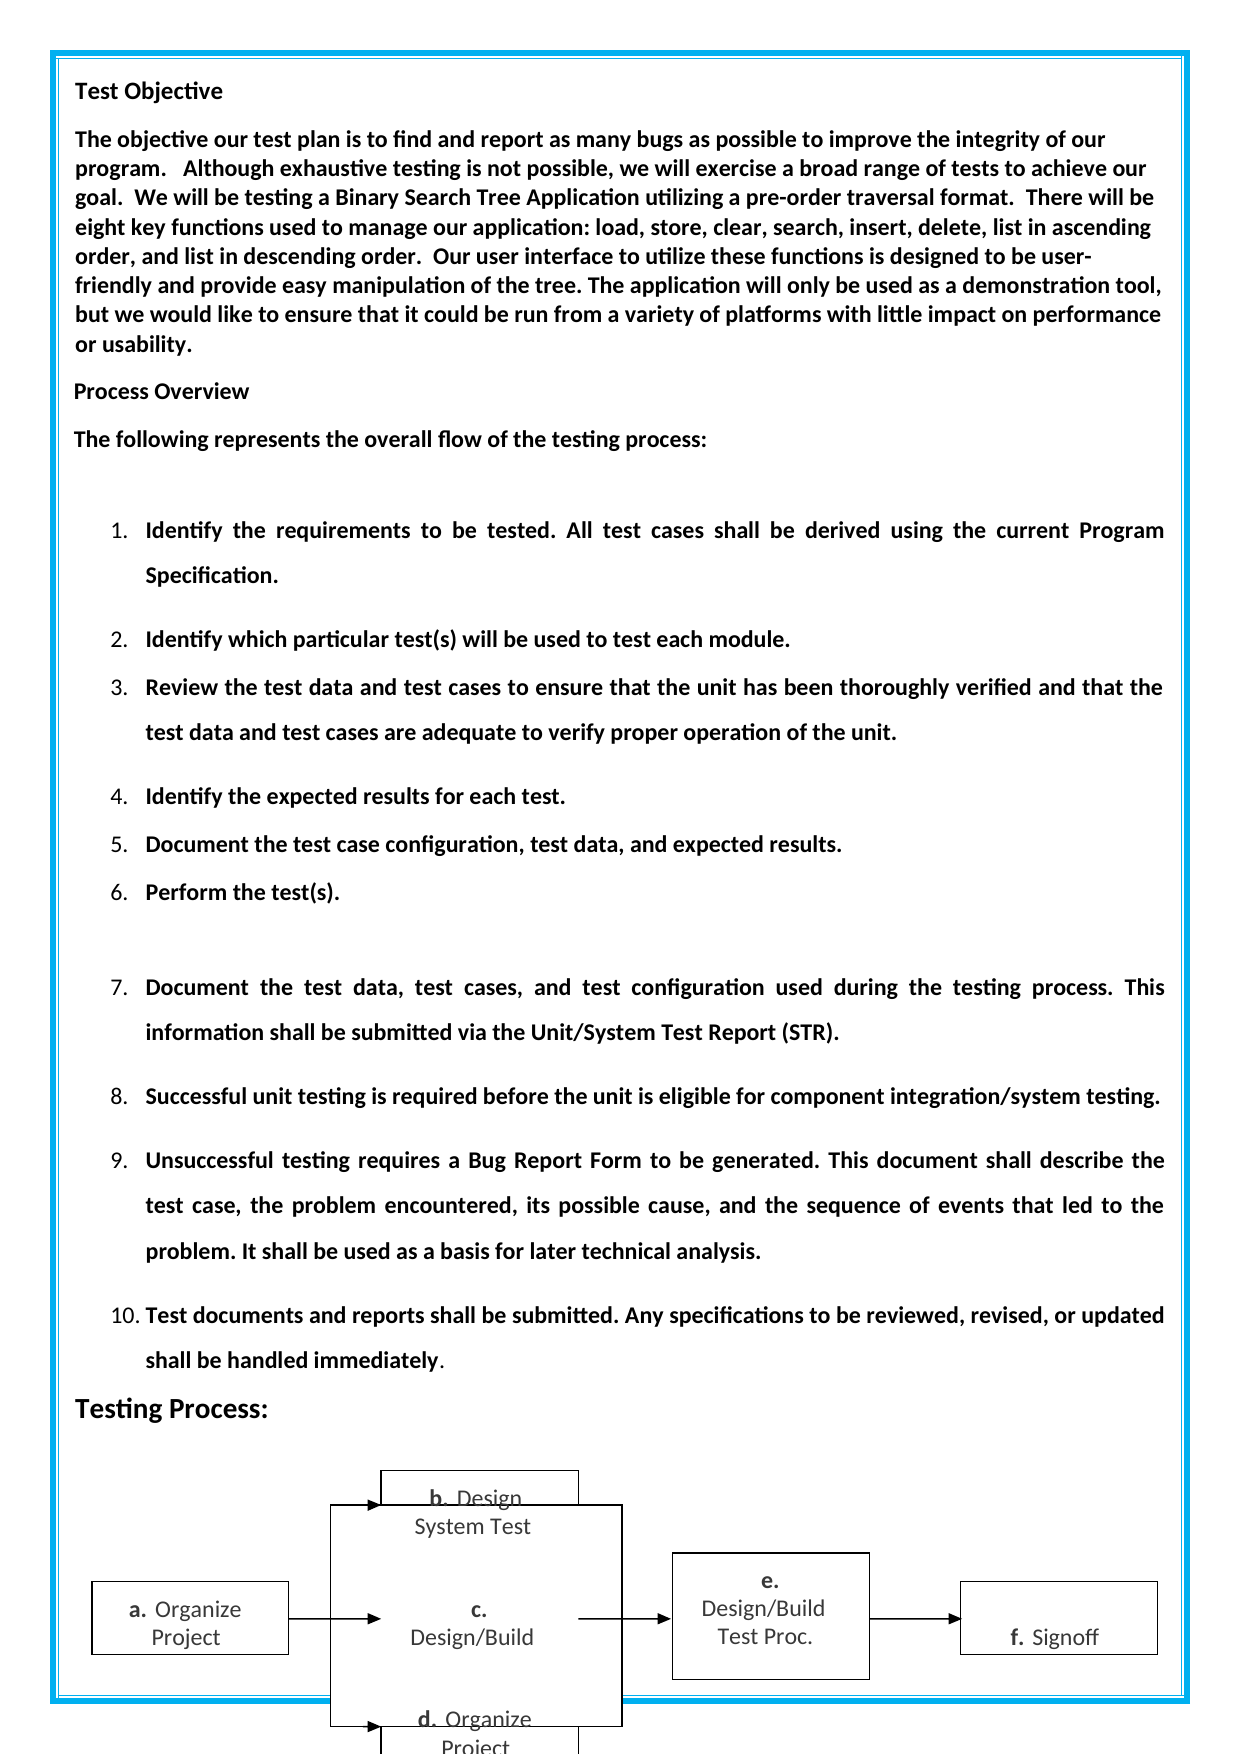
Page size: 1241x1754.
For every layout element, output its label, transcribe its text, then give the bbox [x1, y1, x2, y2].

text Testing Process: [75, 1390, 1167, 1426]
list Identify the requirements to be tested. All test cases shall be derived using the current Program Specification. [110, 515, 1167, 589]
list Identify the expected results for each test. [110, 781, 1167, 811]
list Unsuccessful testing requires a Bug Report Form to be generated. This document shall describe the test case, the problem encountered, its possible cause, and the sequence of events that led to the problem. It shall be used as a basis for later technical analysis. [110, 1145, 1167, 1265]
text Test Objective [75, 75, 1167, 106]
list Successful unit testing is required before the unit is eligible for component integration/system testing. [110, 1081, 1167, 1110]
list Test documents and reports shall be submitted. Any specifications to be reviewed, revised, or updated shall be handled immediately. [110, 1300, 1167, 1374]
list Review the test data and test cases to ensure that the unit has been thoroughly verified and that the test data and test cases are adequate to verify proper operation of the unit. [110, 672, 1167, 747]
text The objective our test plan is to find and report as many bugs as possible to improve the integrity of our program. Although exhaustive testing is not possible, we will exercise a broad range of tests to achieve our goal. We will be testing a Binary Search Tree Application utilizing a pre-order traversal format. There will be eight key functions used to manage our application: load, store, clear, search, insert, delete, list in ascending order, and list in descending order. Our user interface to utilize these functions is designed to be user-friendly and provide easy manipulation of the tree. The application will only be used as a demonstration tool, but we would like to ensure that it could be run from a variety of platforms with little impact on performance or usability. [75, 124, 1167, 358]
list Document the test case configuration, test data, and expected results. [110, 829, 1167, 859]
list Document the test data, test cases, and test configuration used during the testing process. This information shall be submitted via the Unit/System Test Report (STR). [110, 972, 1167, 1046]
list Identify which particular test(s) will be used to test each module. [110, 624, 1167, 653]
text Process Overview [73, 376, 1167, 406]
text The following represents the overall flow of the testing process: [73, 424, 1167, 453]
list Perform the test(s). [110, 877, 1167, 907]
